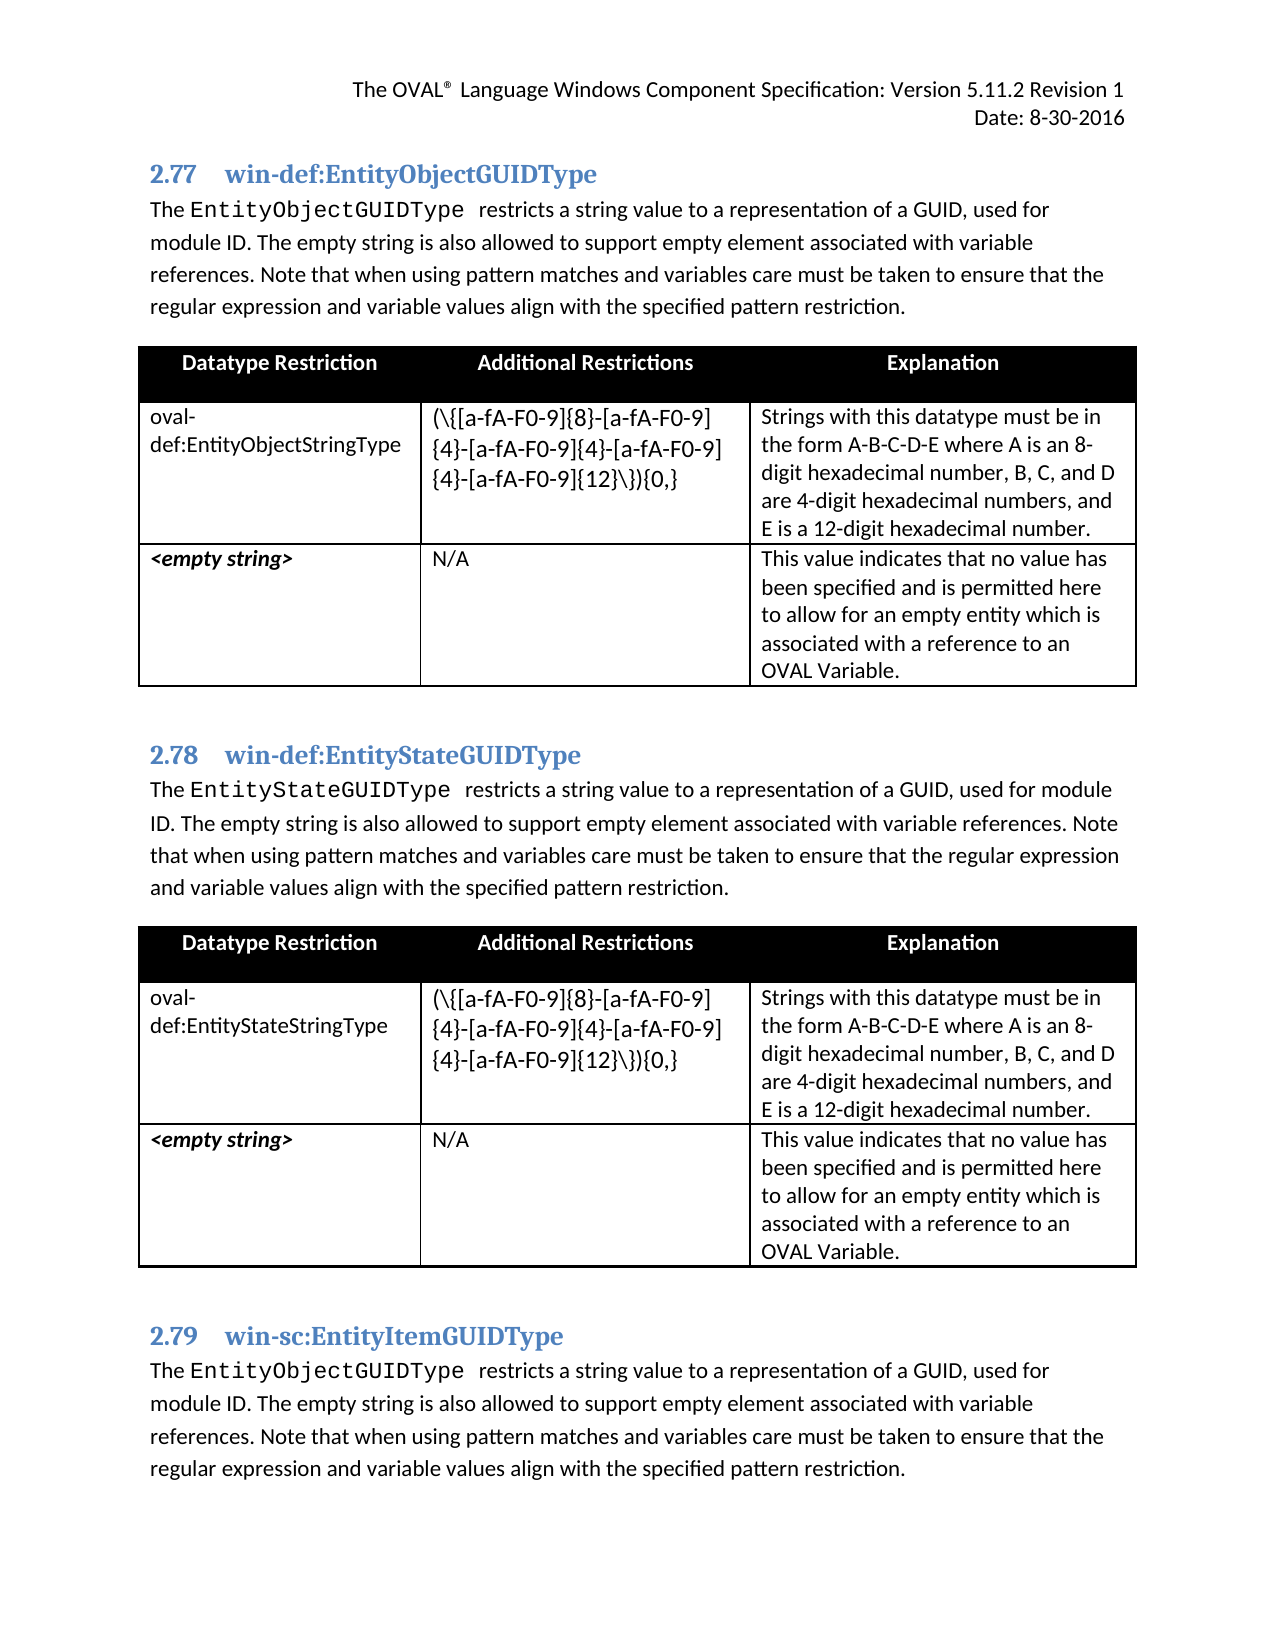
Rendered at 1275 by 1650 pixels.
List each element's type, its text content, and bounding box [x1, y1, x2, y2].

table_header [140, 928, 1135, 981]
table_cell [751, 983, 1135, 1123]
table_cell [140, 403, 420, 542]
subtitle win-def:EntityObjectGUIDType [150, 159, 1125, 190]
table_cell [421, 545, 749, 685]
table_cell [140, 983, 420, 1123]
subtitle win-def:EntityStateGUIDType [150, 740, 1125, 771]
text The EntityObjectGUIDType restricts a string value to a representation of a GUID, used for module ID. The empty string is also allowed to support empty element associated with variable references. Note that when using pattern matches and variables care must be taken to ensure that the regular expression and variable values align with the specified pattern restriction. [150, 1356, 1125, 1482]
text The EntityStateGUIDType restricts a string value to a representation of a GUID, used for module ID. The empty string is also allowed to support empty element associated with variable references. Note that when using pattern matches and variables care must be taken to ensure that the regular expression and variable values align with the specified pattern restriction. [150, 776, 1125, 901]
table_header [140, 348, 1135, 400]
text The EntityObjectGUIDType restricts a string value to a representation of a GUID, used for module ID. The empty string is also allowed to support empty element associated with variable references. Note that when using pattern matches and variables care must be taken to ensure that the regular expression and variable values align with the specified pattern restriction. [150, 195, 1125, 321]
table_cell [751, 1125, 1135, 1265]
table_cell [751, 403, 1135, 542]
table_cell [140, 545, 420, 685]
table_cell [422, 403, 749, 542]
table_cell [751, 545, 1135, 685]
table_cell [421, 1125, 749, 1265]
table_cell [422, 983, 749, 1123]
subtitle win-sc:EntityItemGUIDType [150, 1321, 1125, 1352]
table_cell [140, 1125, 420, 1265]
